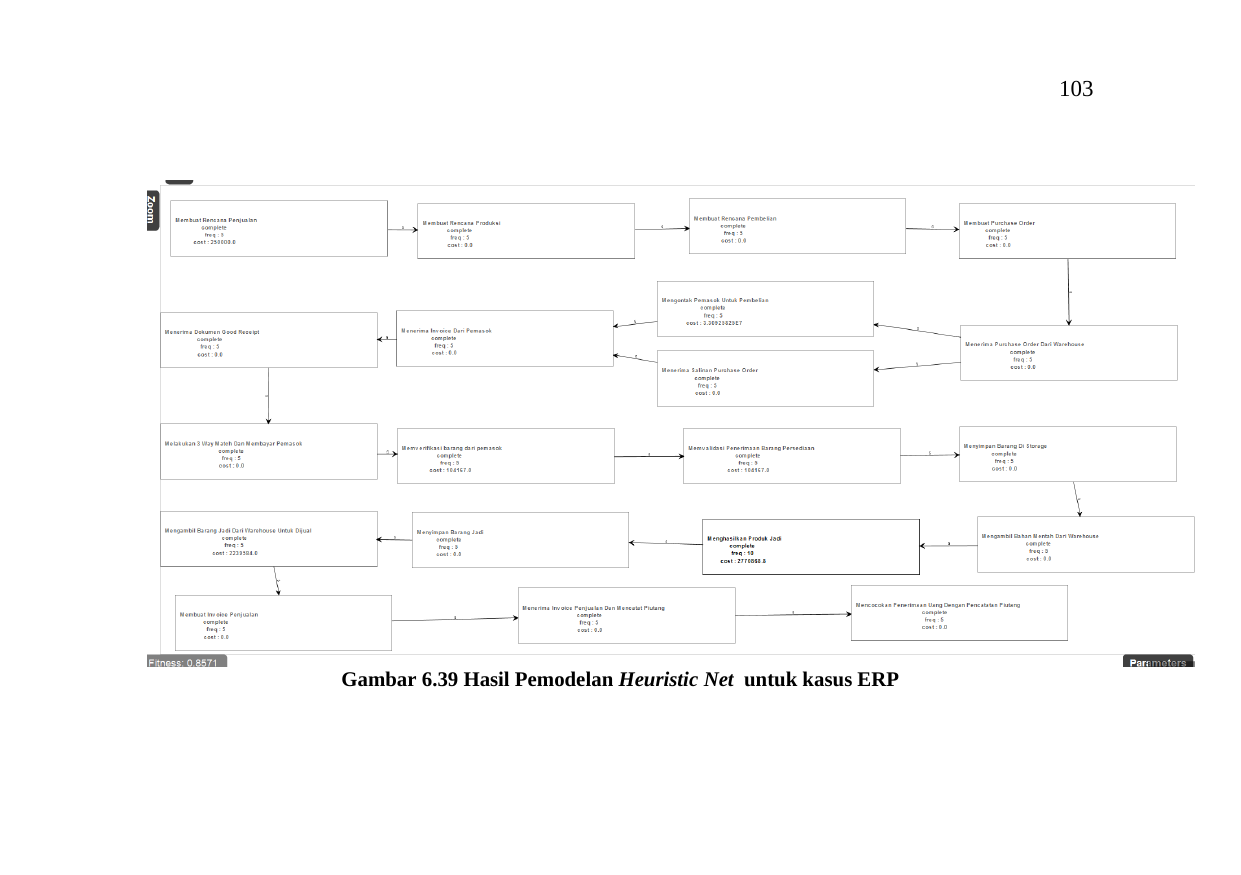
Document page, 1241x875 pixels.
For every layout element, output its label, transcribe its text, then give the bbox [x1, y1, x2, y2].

picture [147, 180, 1195, 667]
